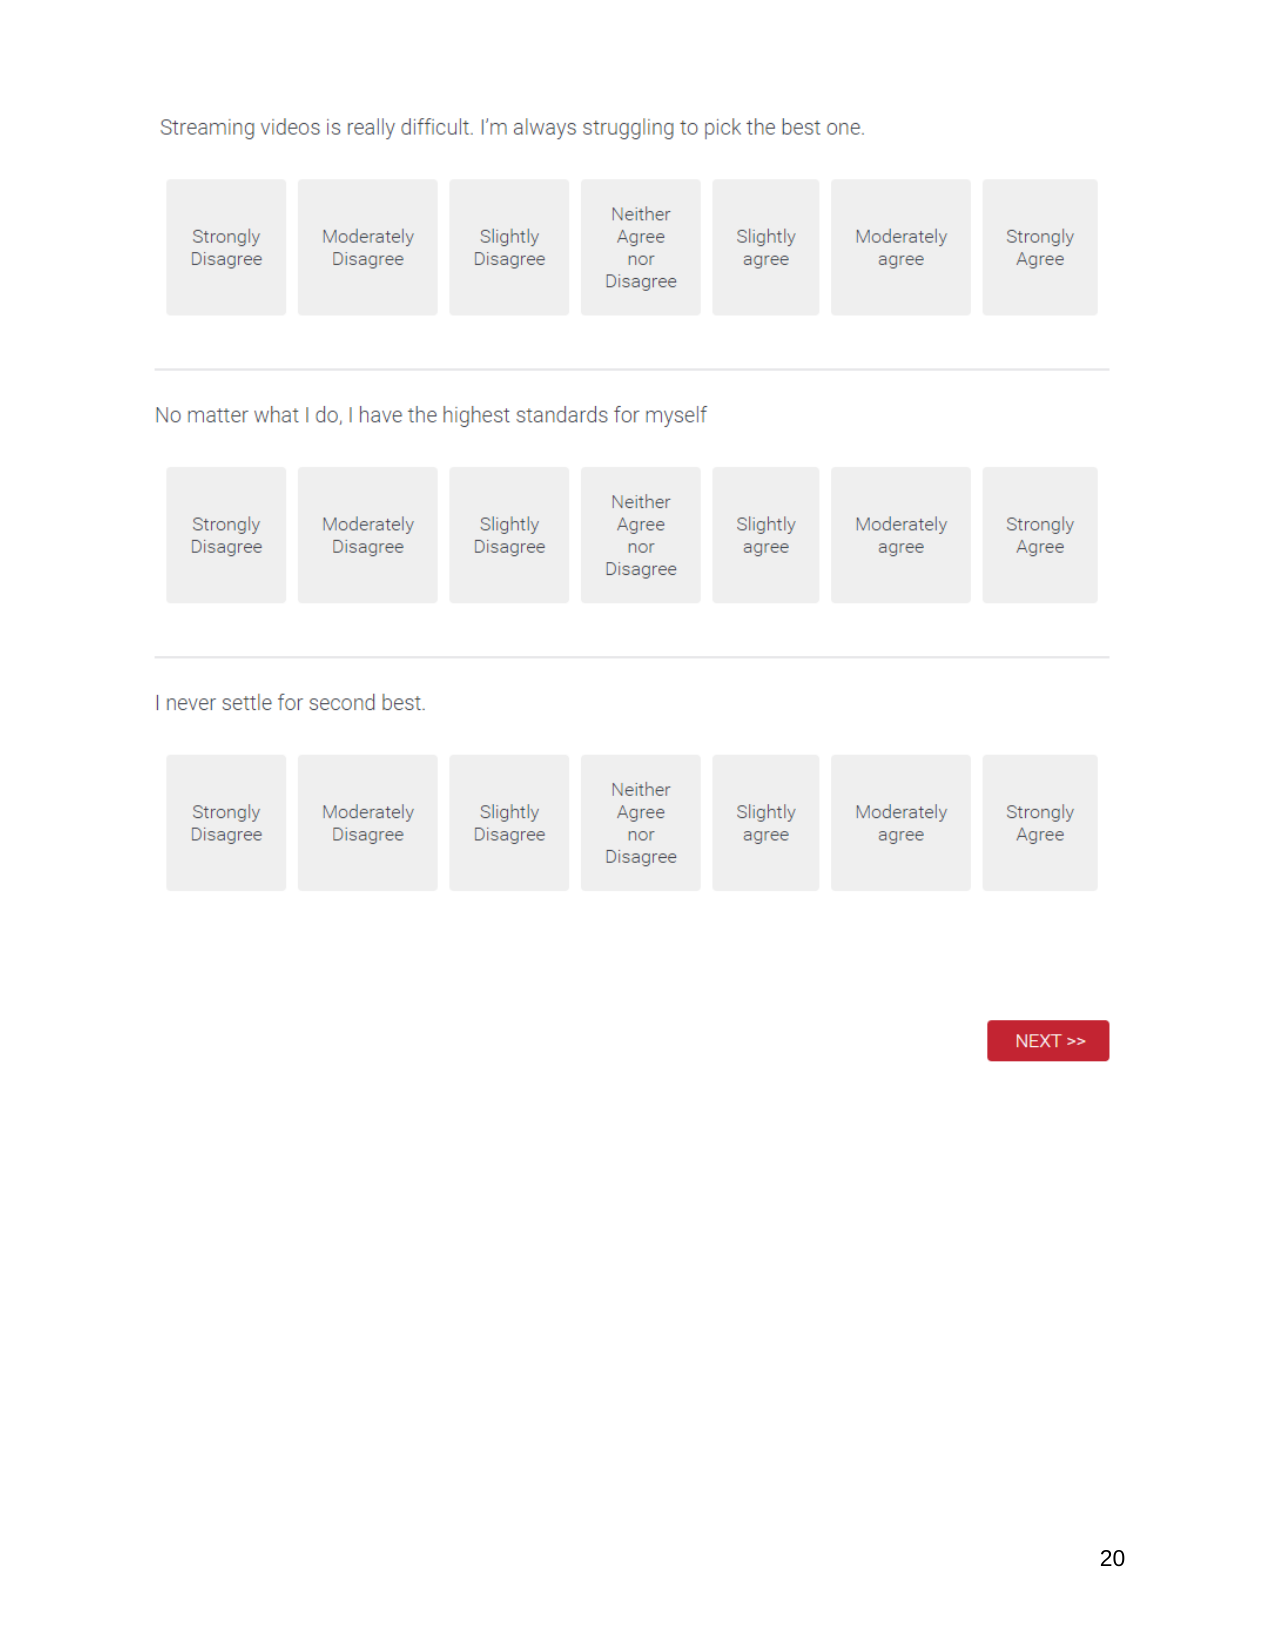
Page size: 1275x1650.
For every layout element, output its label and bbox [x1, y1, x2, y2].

picture [150, 103, 1125, 1079]
